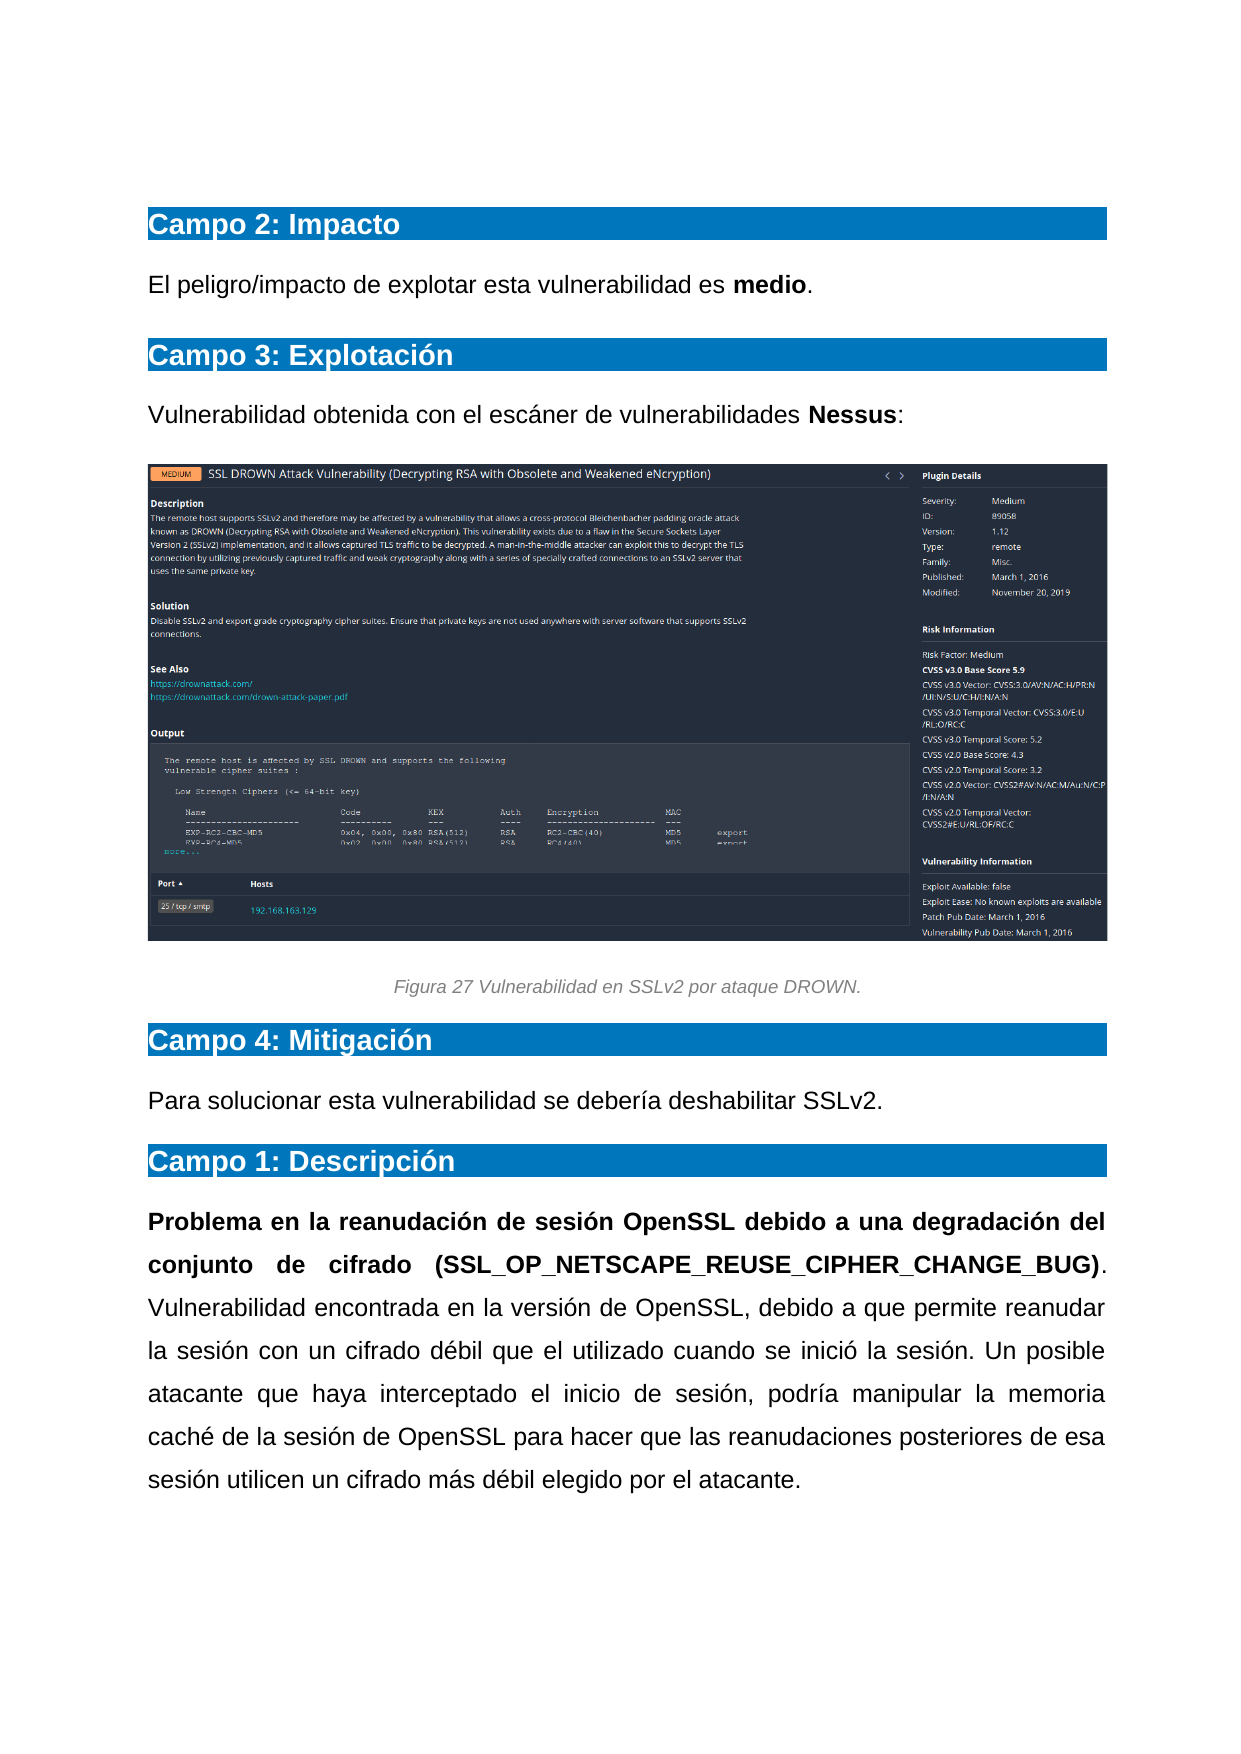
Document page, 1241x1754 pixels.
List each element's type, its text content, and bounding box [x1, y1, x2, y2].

text El peligro/impacto de explotar esta vulnerabilidad es medio. [148, 269, 1107, 298]
text Problema en la reanudación de sesión OpenSSL debido a una degradación del conjunto de cifrado (SSL_OP_NETSCAPE_REUSE_CIPHER_CHANGE_BUG). Vulnerabilidad encontrada en la versión de OpenSSL, debido a que permite reanudar la sesión con un cifrado débil que el utilizado cuando se inició la sesión. Un posible atacante que haya interceptado el inicio de sesión, podría manipular la memoria caché de la sesión de OpenSSL para hacer que las reanudaciones posteriores de esa sesión utilicen un cifrado más débil elegido por el atacante. [148, 1206, 1107, 1494]
text Figura 27 Vulnerabilidad en SSLv2 por ataque DROWN. [148, 976, 1107, 998]
subtitle Campo 4: Mitigación [148, 1023, 1107, 1056]
text Para solucionar esta vulnerabilidad se debería deshabilitar SSLv2. [148, 1086, 1107, 1114]
subtitle Campo 1: Descripción [148, 1144, 1107, 1177]
subtitle Campo 2: Impacto [148, 207, 1107, 240]
text Vulnerabilidad obtenida con el escáner de vulnerabilidades Nessus: [148, 401, 1107, 429]
picture [147, 464, 1108, 941]
subtitle Campo 3: Explotación [148, 338, 1107, 371]
